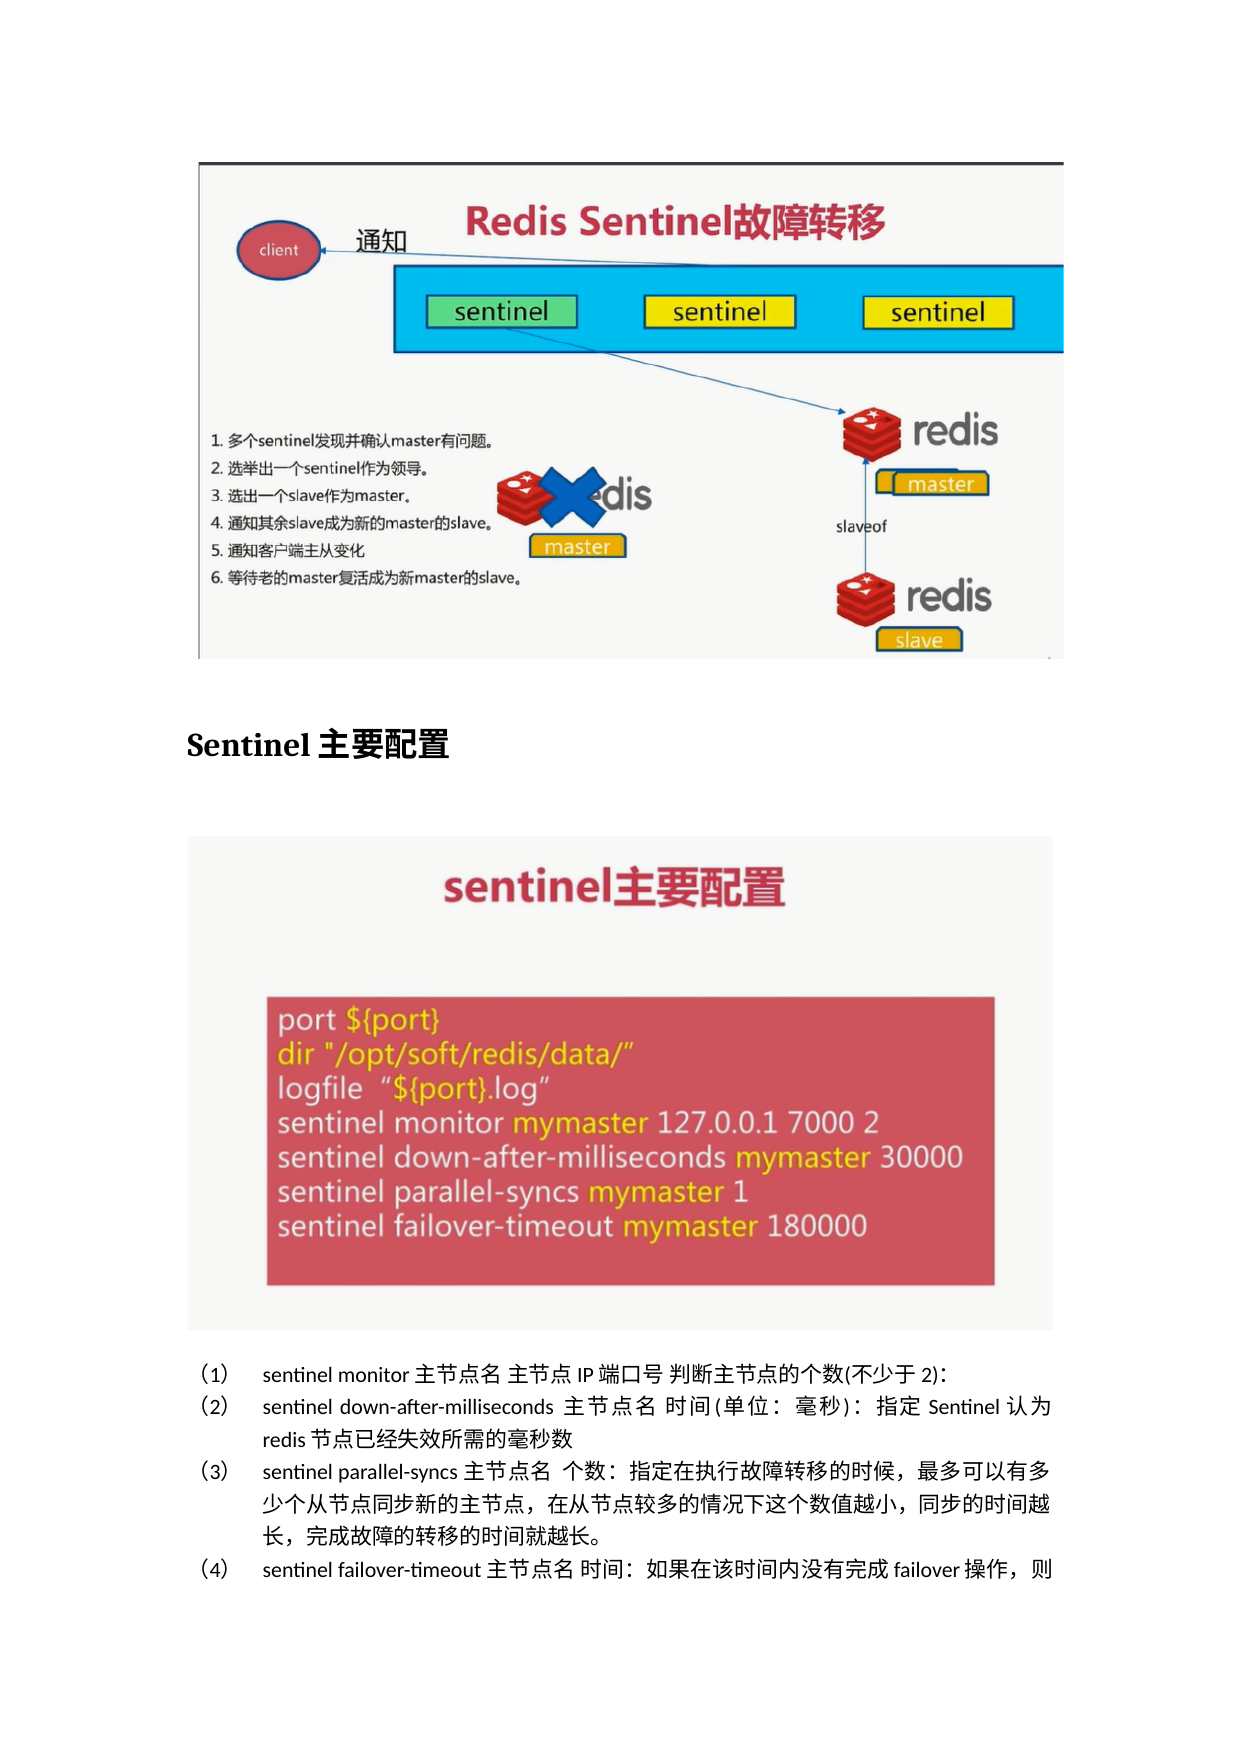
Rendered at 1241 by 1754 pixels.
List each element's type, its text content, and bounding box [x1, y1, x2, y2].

list sentinel monitor 主节点名 主节点IP 端口号 判断主节点的个数(不少于2)： [187, 1356, 1053, 1389]
picture [187, 836, 1053, 1330]
picture [862, 296, 1014, 329]
subtitle Sentinel主要配置 [187, 709, 1053, 774]
picture [428, 296, 577, 328]
list sentinel parallel-syncs 主节点名 个数：指定在执行故障转移的时候，最多可以有多少个从节点同步新的主节点，在从节点较多的情况下这个数值越小，同步的时间越长，完成故障的转移的时间就越长。 [187, 1454, 1053, 1551]
picture [198, 162, 1064, 659]
picture [643, 296, 795, 328]
list sentinel down-after-milliseconds 主节点名 时间(单位：毫秒)：指定Sentinel认为redis节点已经失效所需的毫秒数 [187, 1389, 1053, 1454]
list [187, 1551, 1053, 1584]
